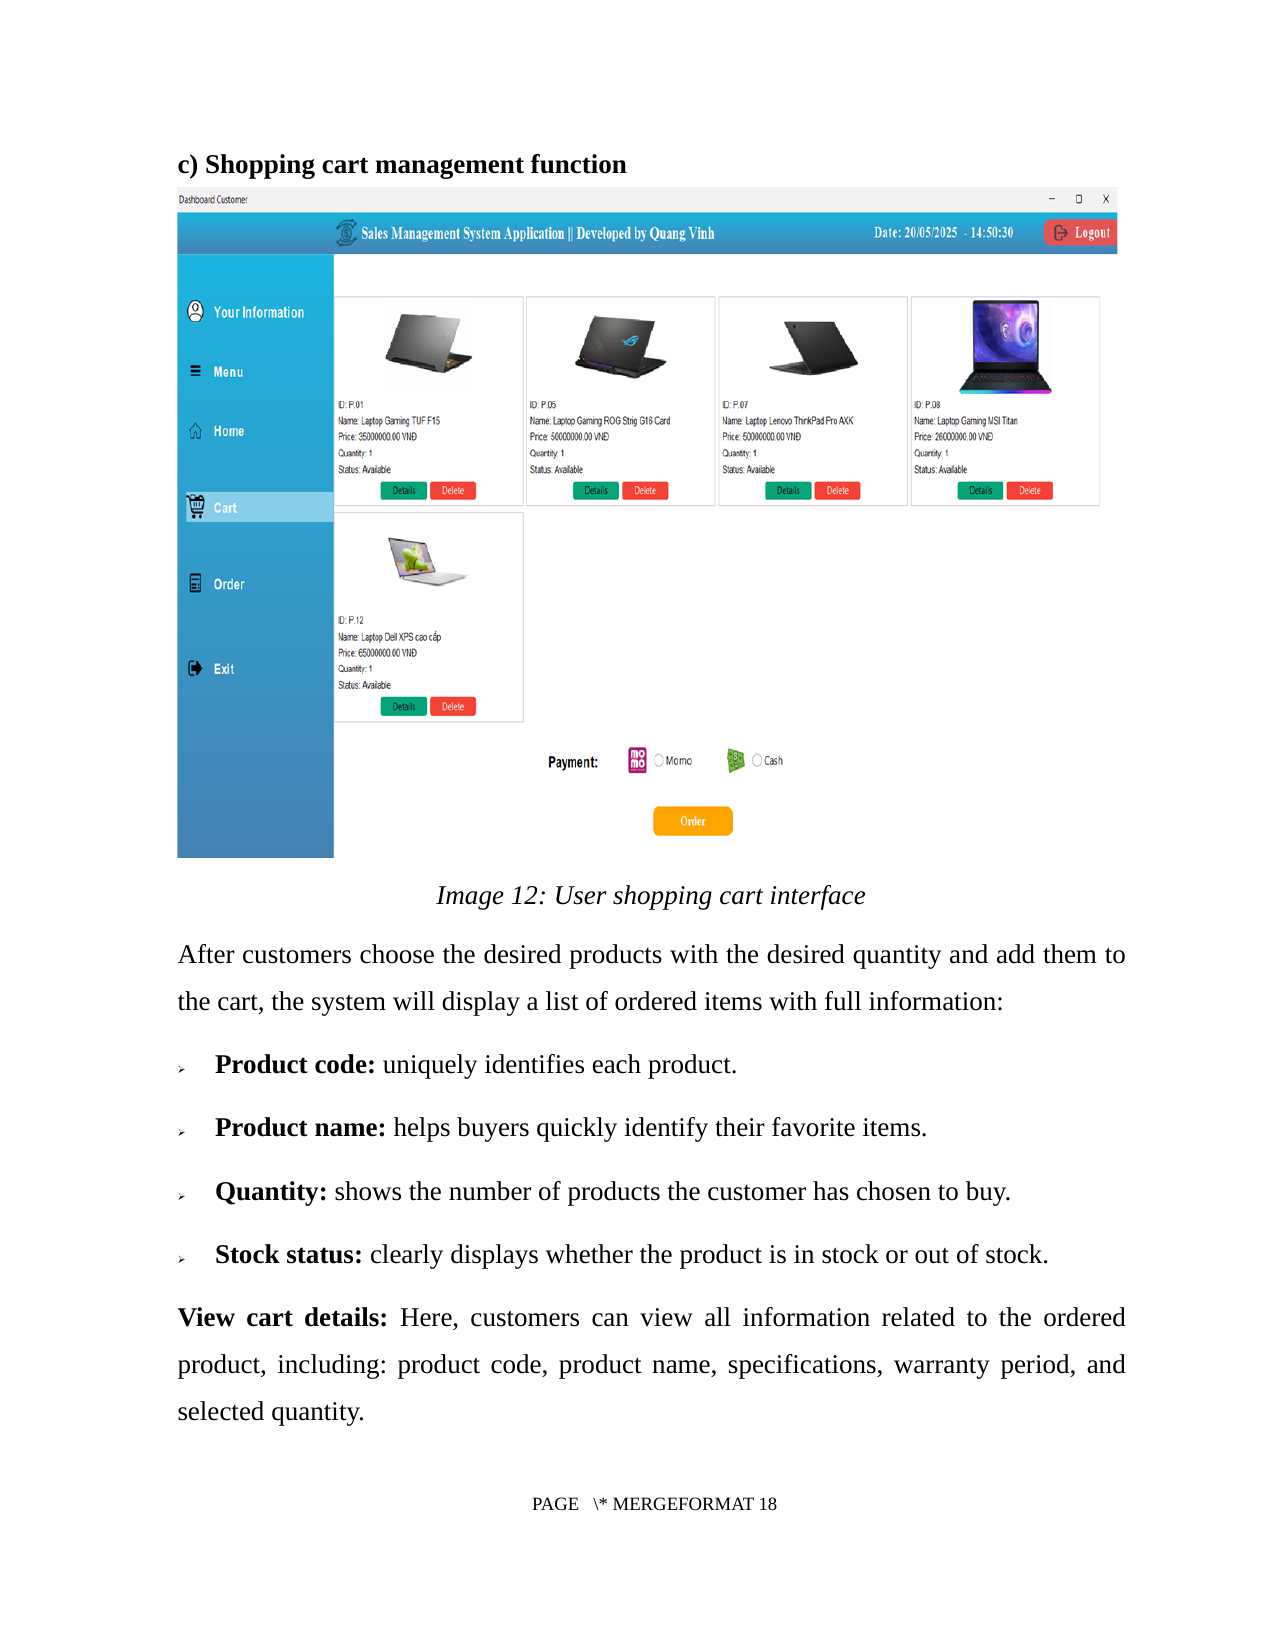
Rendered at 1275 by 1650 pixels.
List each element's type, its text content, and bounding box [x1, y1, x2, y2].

list Product code: uniquely identifies each product. [177, 1048, 1127, 1079]
list Quantity: shows the number of products the customer has chosen to buy. [177, 1175, 1127, 1206]
list Product name: helps buyers quickly identify their favorite items. [177, 1111, 1127, 1142]
text View cart details: Here, customers can view all information related to the ordered product, including: product code, product name, specifications, warranty period, and selected quantity. [177, 1301, 1127, 1426]
list Stock status: clearly displays whether the product is in stock or out of stock. [177, 1238, 1127, 1269]
subtitle c) Shopping cart management function [177, 148, 1127, 179]
picture [177, 187, 1118, 858]
text Image 12: User shopping cart interface [177, 879, 1127, 910]
text After customers choose the desired products with the desired quantity and add them to the cart, the system will display a list of ordered items with full information: [177, 938, 1127, 1016]
